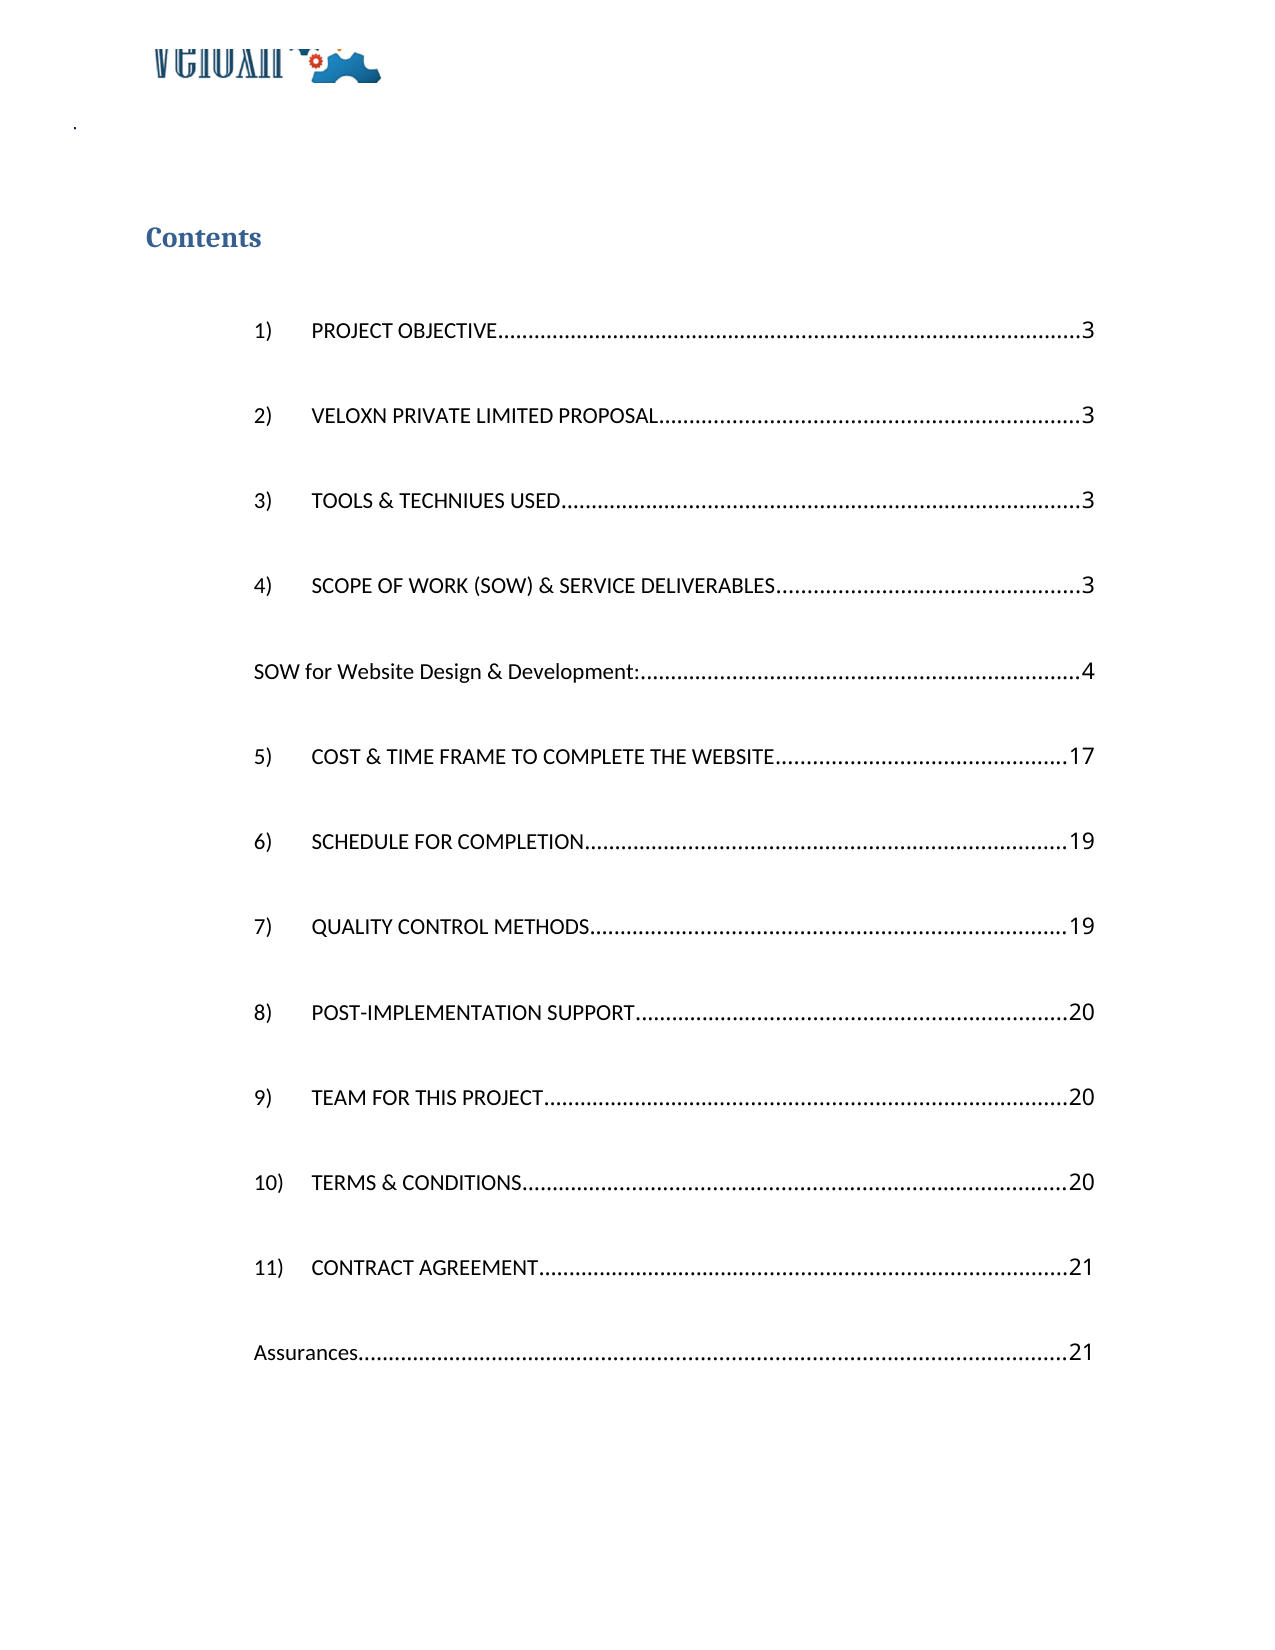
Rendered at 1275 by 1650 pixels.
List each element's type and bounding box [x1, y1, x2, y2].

picture [145, 49, 382, 83]
